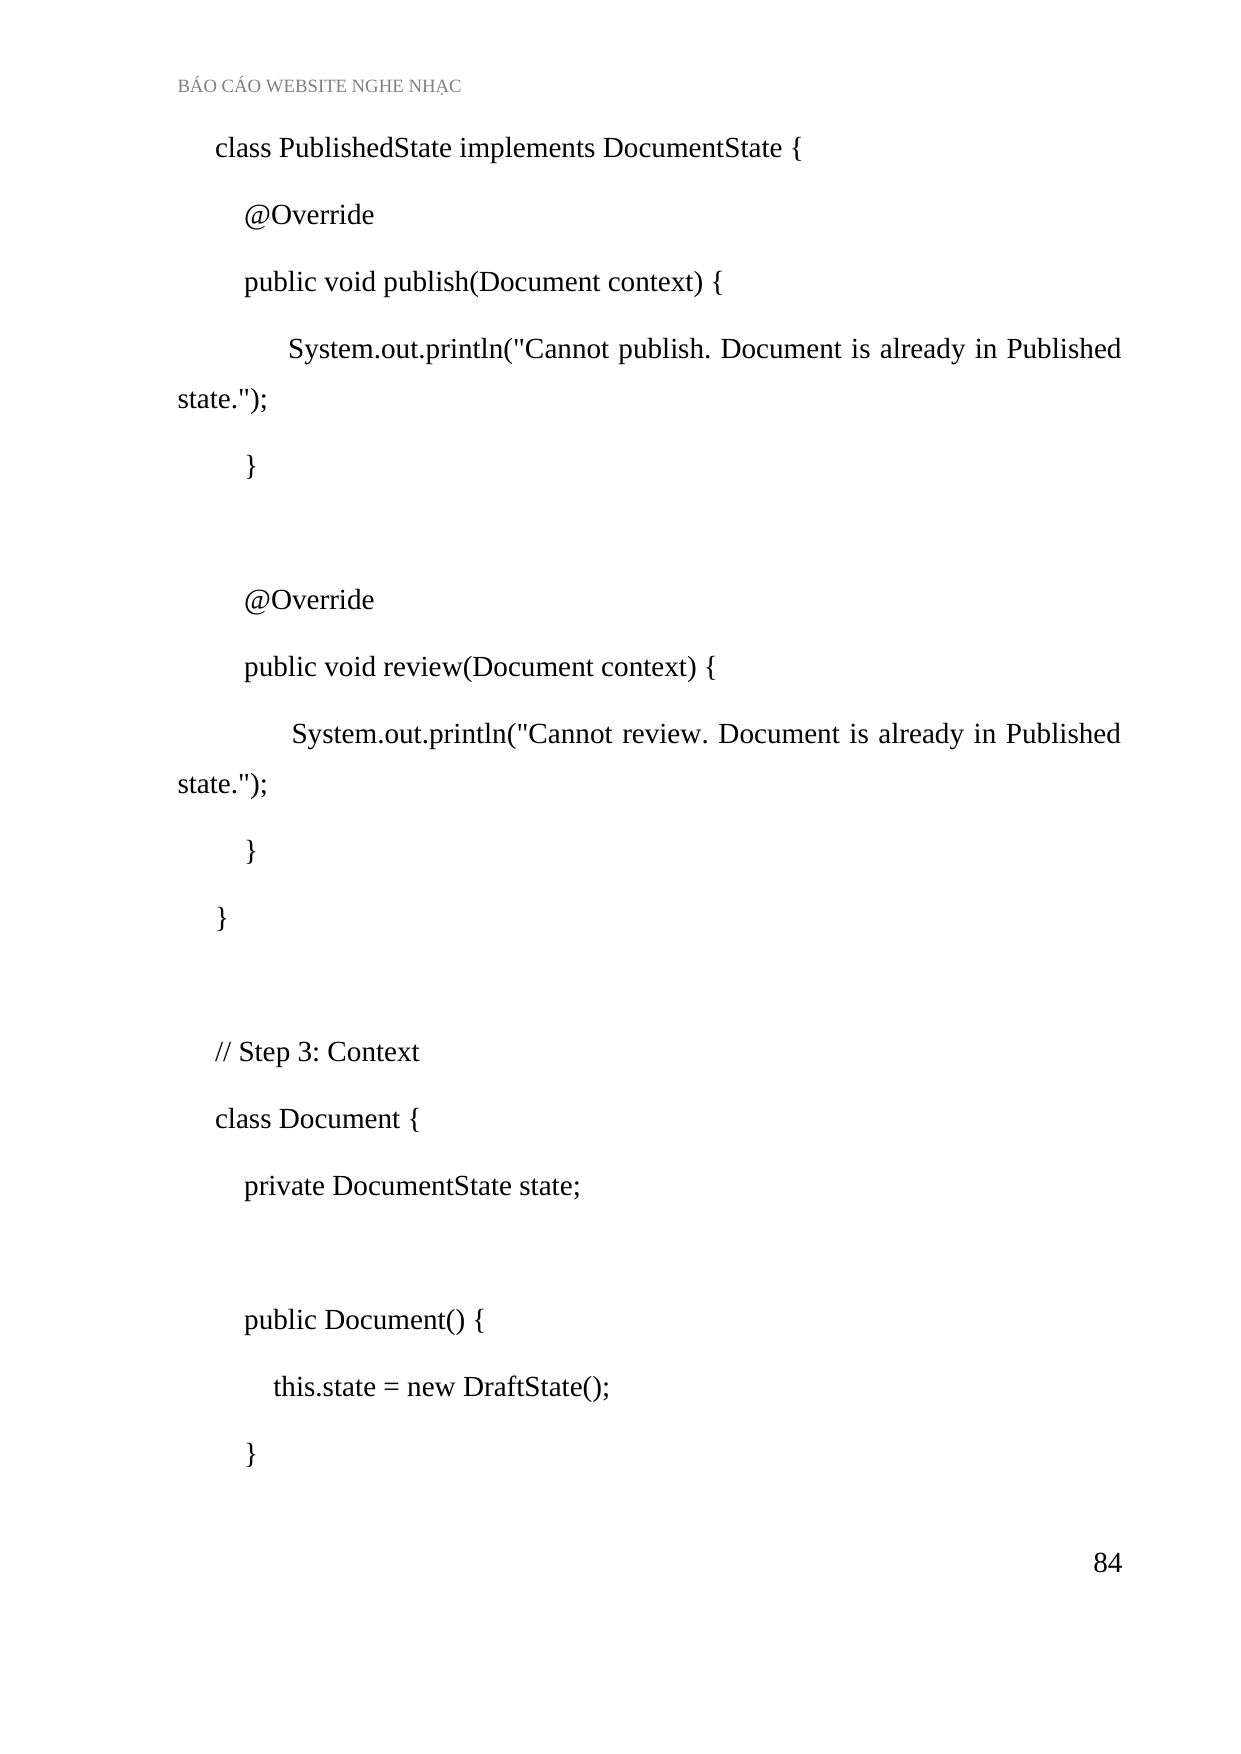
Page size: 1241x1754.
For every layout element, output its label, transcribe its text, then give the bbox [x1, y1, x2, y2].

text this.state = new DraftState(); [177, 1369, 1122, 1403]
text } [177, 833, 1122, 867]
text System.out.println("Cannot review. Document is already in Published state."); [177, 716, 1122, 800]
text class Document { [177, 1101, 1122, 1135]
text private DocumentState state; [177, 1168, 1122, 1202]
text class PublishedState implements DocumentState { [177, 130, 1122, 163]
text } [177, 448, 1122, 482]
text public void review(Document context) { [177, 649, 1122, 683]
text @Override [177, 582, 1122, 616]
text System.out.println("Cannot publish. Document is already in Published state."); [177, 331, 1122, 415]
text public Document() { [177, 1302, 1122, 1336]
text } [177, 900, 1122, 934]
text } [177, 1436, 1122, 1470]
text // Step 3: Context [177, 1034, 1122, 1068]
text public void publish(Document context) { [177, 264, 1122, 297]
text @Override [177, 197, 1122, 230]
